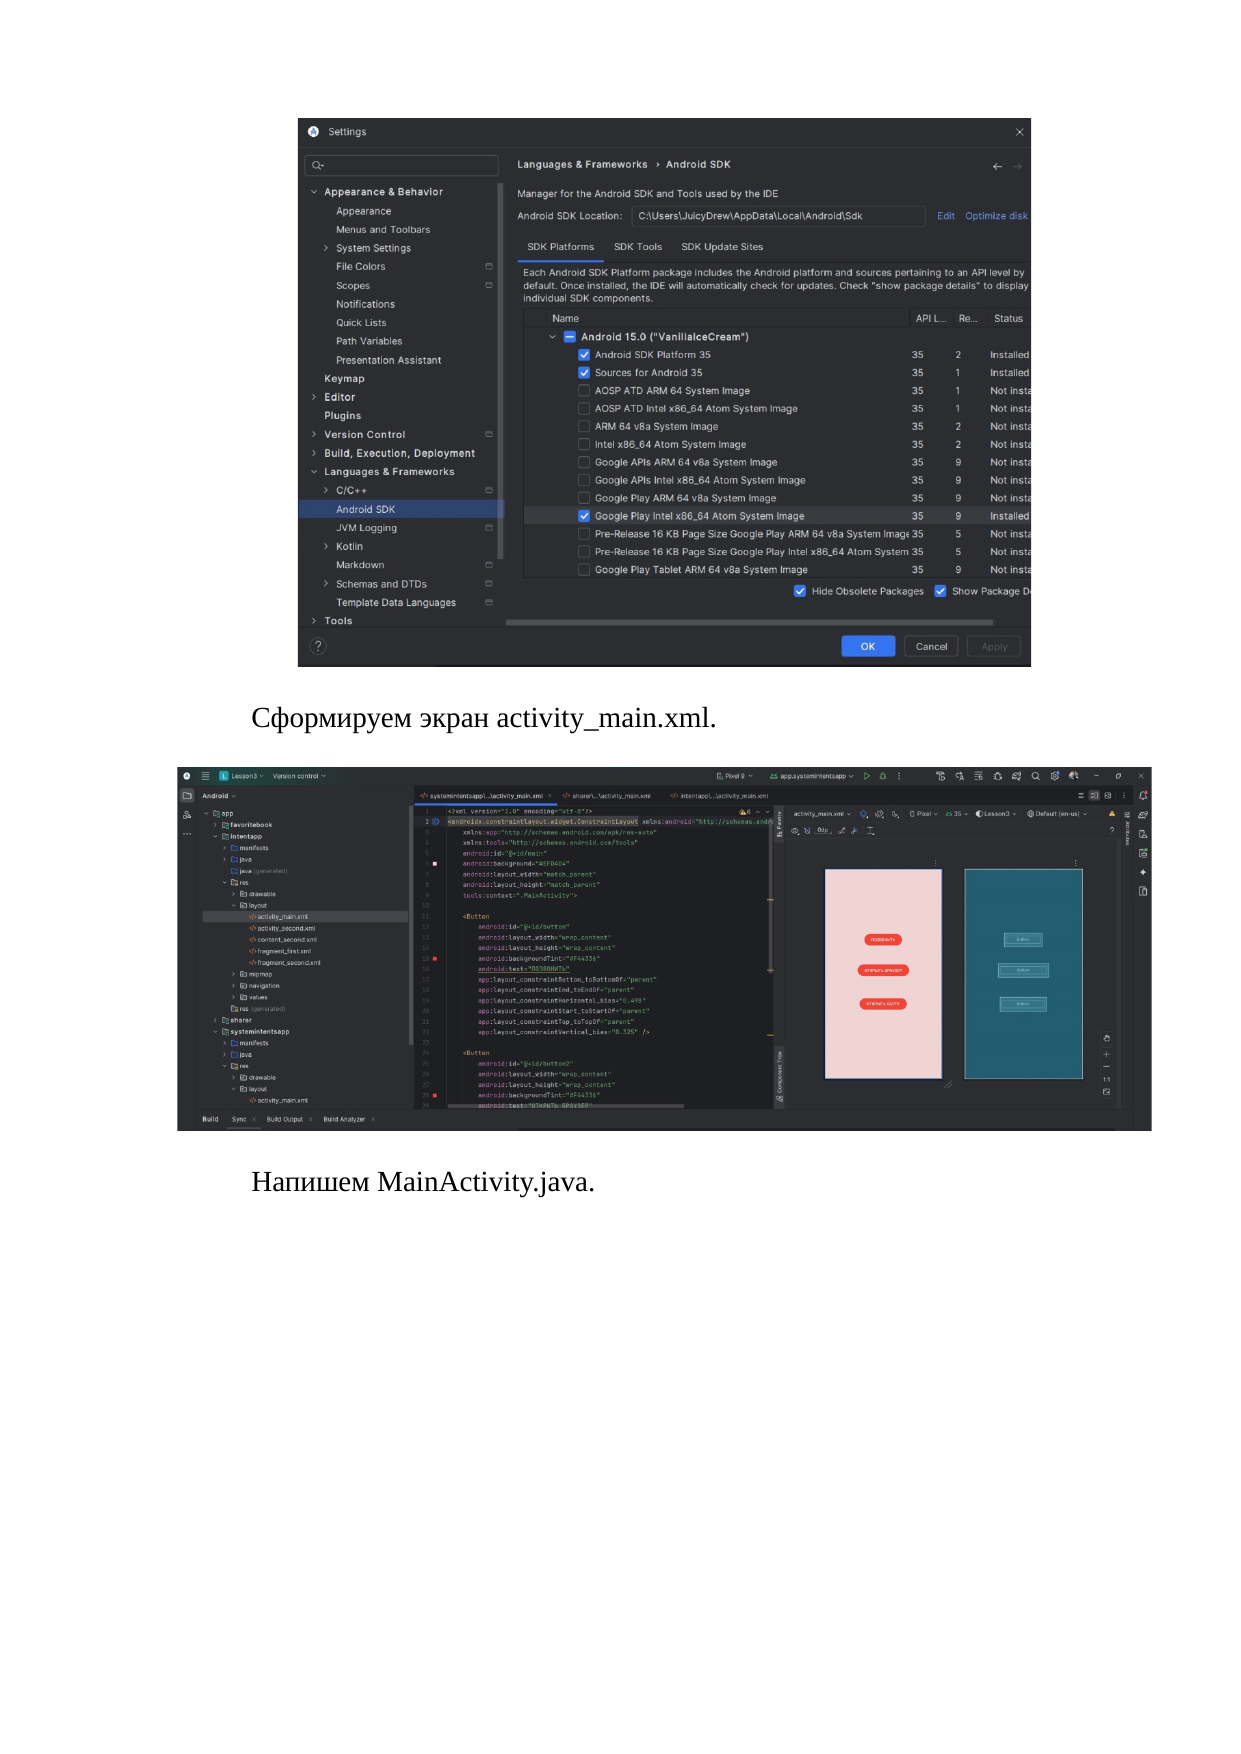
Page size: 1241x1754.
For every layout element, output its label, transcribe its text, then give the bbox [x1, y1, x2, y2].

picture [297, 118, 1032, 667]
picture [177, 767, 1152, 1131]
text Напишем MainActivity.java. [177, 1164, 1152, 1197]
text Сформируем экран activity_main.xml. [177, 700, 1152, 733]
